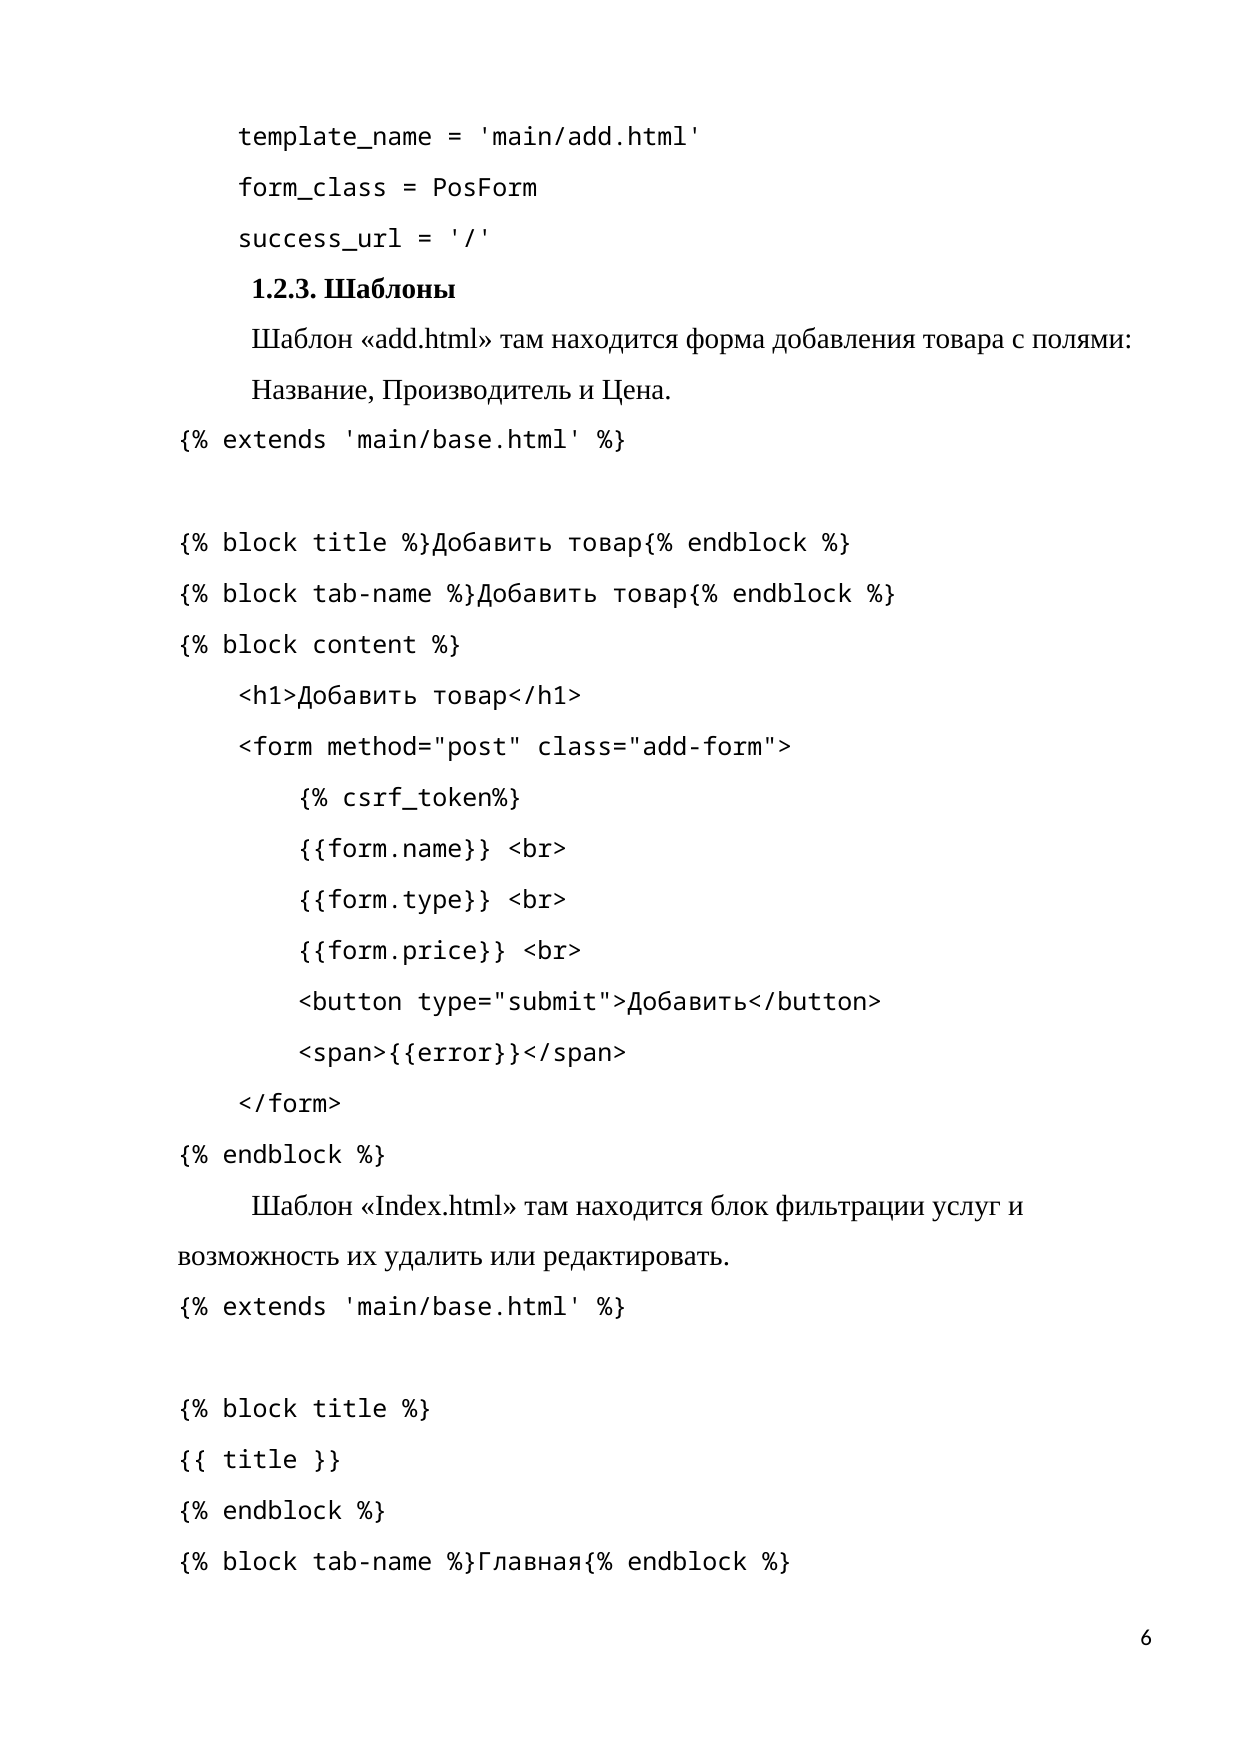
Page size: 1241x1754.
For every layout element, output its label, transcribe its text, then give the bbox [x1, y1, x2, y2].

text {% extends 'main/base.html' %} {% block title %}Добавить товар{% endblock %} {% block tab-name %}Добавить товар{% endblock %} {% block content %} <h1>Добавить товар</h1> <form method="post" class="add-form"> {% csrf_token%} {{form.name}} <br> {{form.type}} <br> {{form.price}} <br> <button type="submit">Добавить</button> <span>{{error}}</span> </form> {% endblock %} [177, 422, 1152, 1171]
text Название, Производитель и Цена. [177, 372, 1152, 405]
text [177, 118, 1152, 254]
text Шаблон «add.html» там находится форма добавления товара с полями: [177, 322, 1152, 355]
subtitle 1.2.3. Шаблоны [177, 271, 1152, 305]
text Шаблон «Index.html» там находится блок фильтрации услуг и возможность их удалить или редактировать. [177, 1188, 1152, 1272]
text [177, 1288, 1152, 1578]
